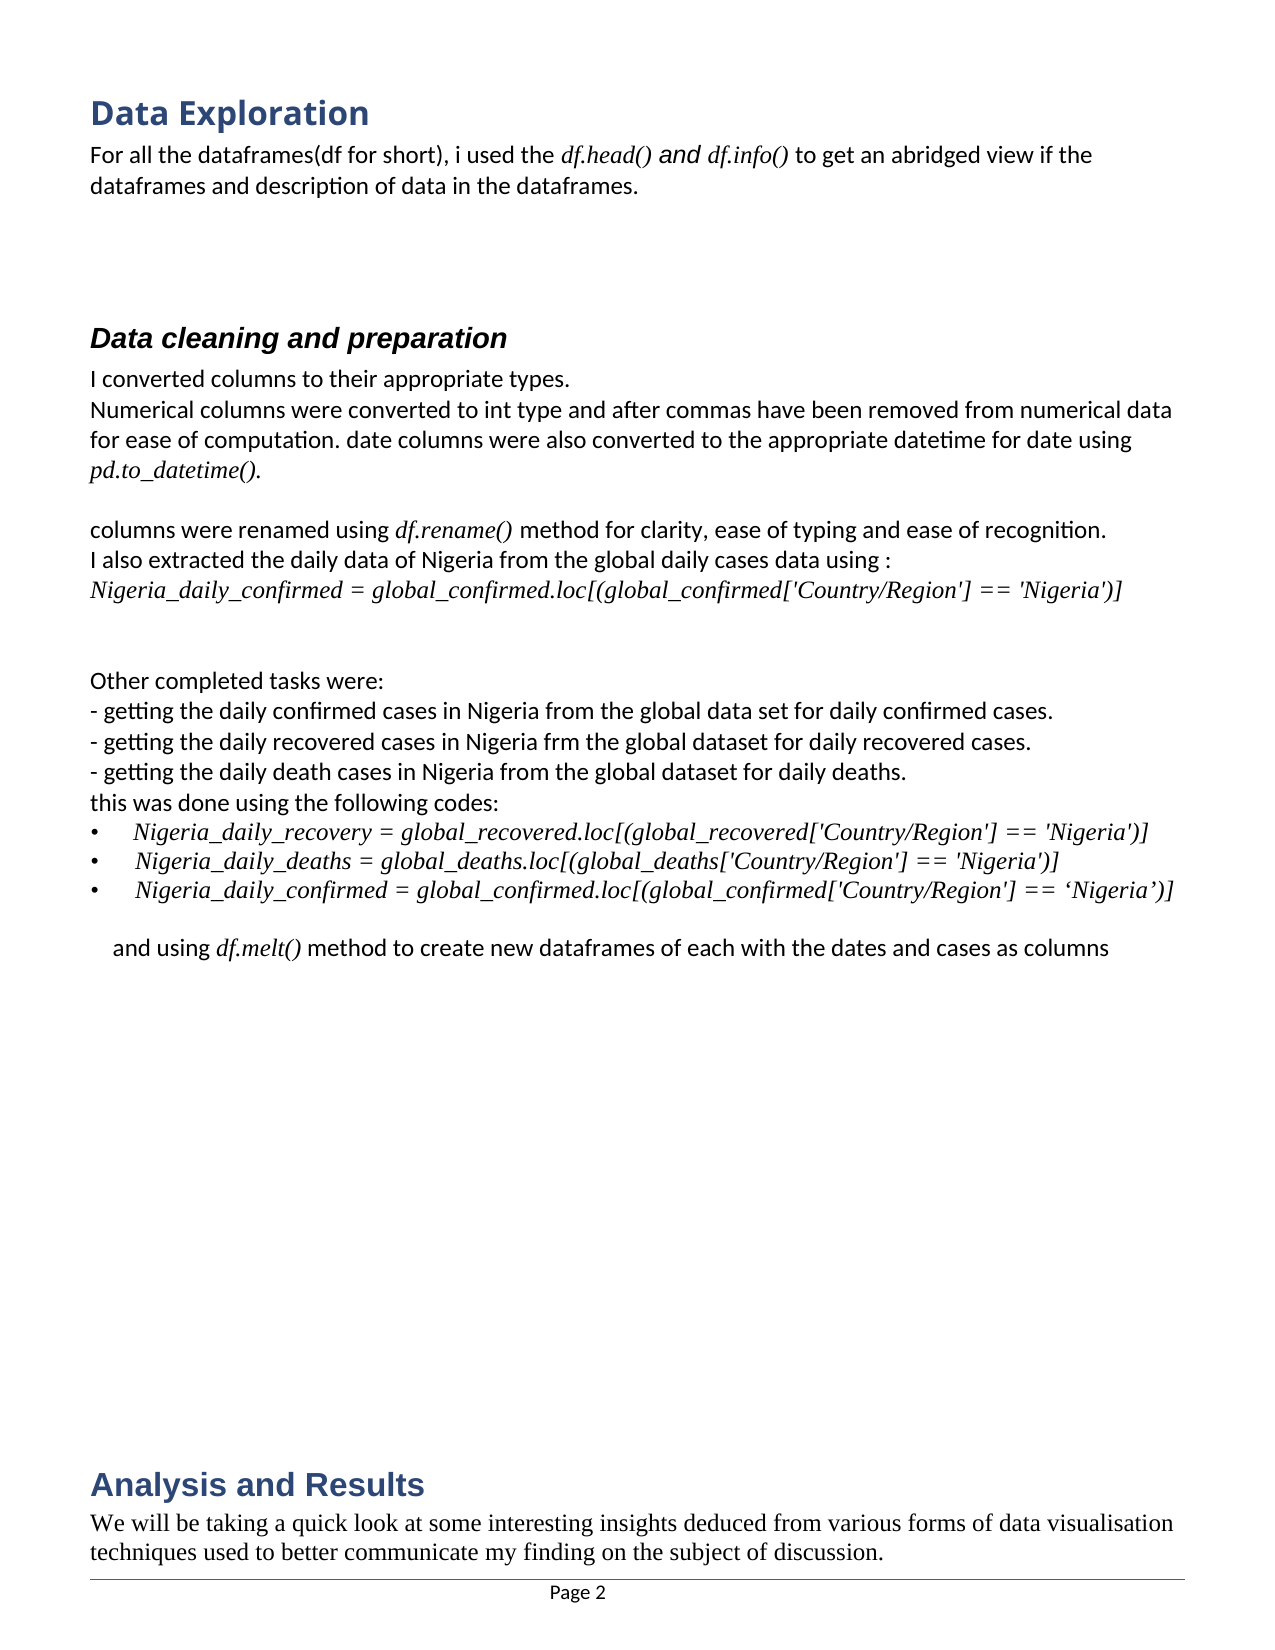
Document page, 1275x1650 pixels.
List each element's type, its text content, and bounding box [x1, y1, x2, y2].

text this was done using the following codes: [90, 787, 1185, 817]
list Nigeria_daily_recovery = global_recovered.loc[(global_recovered['Country/Region'] == 'Nigeria')] [90, 817, 1185, 846]
text columns were renamed using df.rename() method for clarity, ease of typing and ease of recognition. [90, 514, 1185, 544]
subtitle Analysis and Results [90, 1465, 1185, 1504]
subtitle Data Exploration [90, 90, 1185, 135]
list Nigeria_daily_deaths = global_deaths.loc[(global_deaths['Country/Region'] == 'Nigeria')] [90, 846, 1185, 875]
text I also extracted the daily data of Nigeria from the global daily cases data using : [90, 544, 1185, 575]
text Numerical columns were converted to int type and after commas have been removed from numerical data for ease of computation. date columns were also converted to the appropriate datetime for date using pd.to_datetime(). [90, 394, 1185, 483]
text We will be taking a quick look at some interesting insights deduced from various forms of data visualisation techniques used to better communicate my finding on the subject of discussion. [884, 1508, 1185, 1566]
text - getting the daily confirmed cases in Nigeria from the global data set for daily confirmed cases. [90, 695, 1185, 726]
text Other completed tasks were: [90, 665, 1185, 695]
text Nigeria_daily_confirmed = global_confirmed.loc[(global_confirmed['Country/Region'] == 'Nigeria')] [90, 575, 1185, 604]
subtitle Data cleaning and preparation [90, 321, 1185, 355]
text For all the dataframes(df for short), i used the df.head() and df.info() to get an abridged view if the dataframes and description of data in the dataframes. [90, 139, 1185, 201]
text - getting the daily death cases in Nigeria from the global dataset for daily deaths. [90, 756, 1185, 787]
text I converted columns to their appropriate types. [90, 363, 1185, 394]
text and using df.melt() method to create new dataframes of each with the dates and cases as columns [90, 932, 1185, 963]
text - getting the daily recovered cases in Nigeria frm the global dataset for daily recovered cases. [90, 726, 1185, 756]
list Nigeria_daily_confirmed = global_confirmed.loc[(global_confirmed['Country/Region'] == ‘Nigeria’)] [90, 875, 1185, 904]
